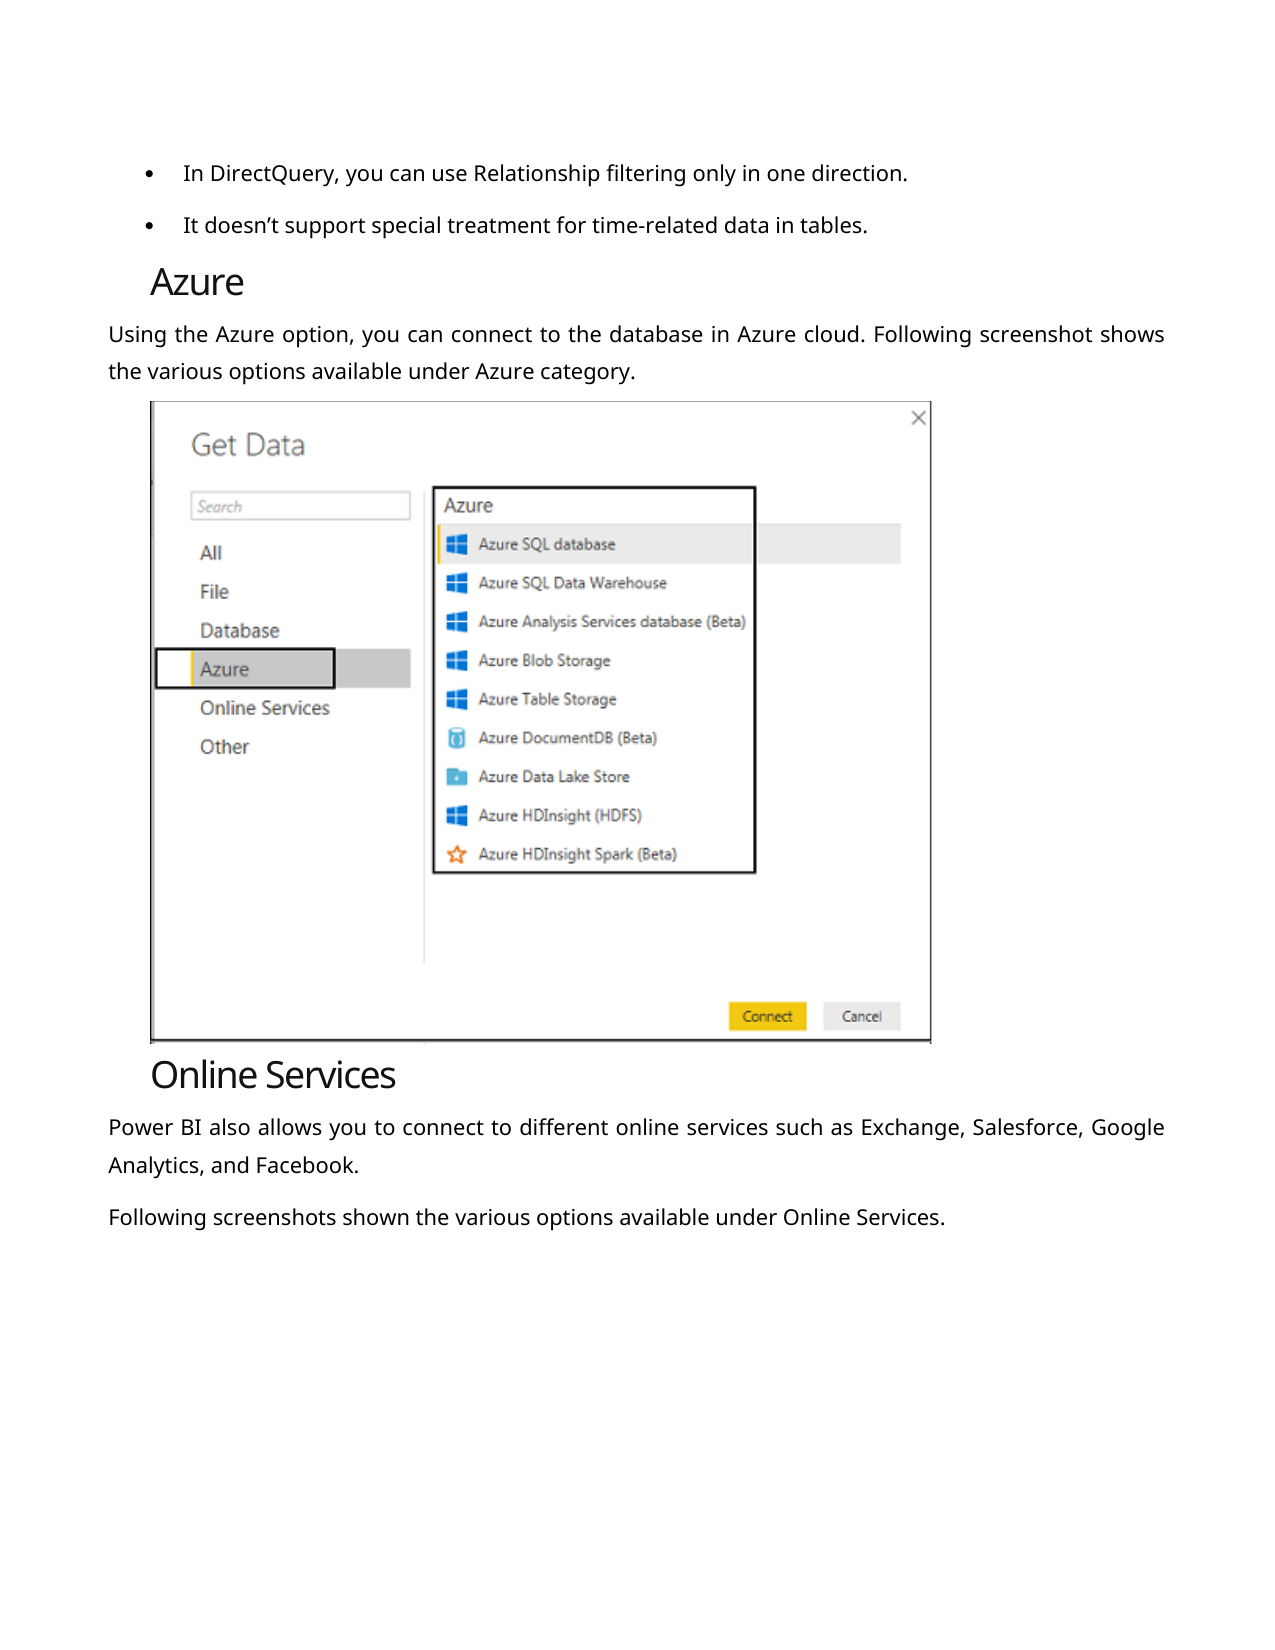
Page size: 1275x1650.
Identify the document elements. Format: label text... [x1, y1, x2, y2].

text Online Services [150, 1048, 1167, 1099]
list It doesn’t support special treatment for time-related data in tables. [146, 202, 1167, 240]
text Azure [150, 255, 1167, 306]
text Using the Azure option, you can connect to the database in Azure cloud. Following screenshot shows the various options available under Azure category. [108, 311, 1167, 386]
picture [150, 401, 932, 1044]
text Following screenshots shown the various options available under Online Services. [108, 1194, 1167, 1232]
text Power BI also allows you to connect to different online services such as Exchange, Salesforce, Google Analytics, and Facebook. [108, 1104, 1167, 1179]
list In DirectQuery, you can use Relationship filtering only in one direction. [146, 150, 1167, 187]
